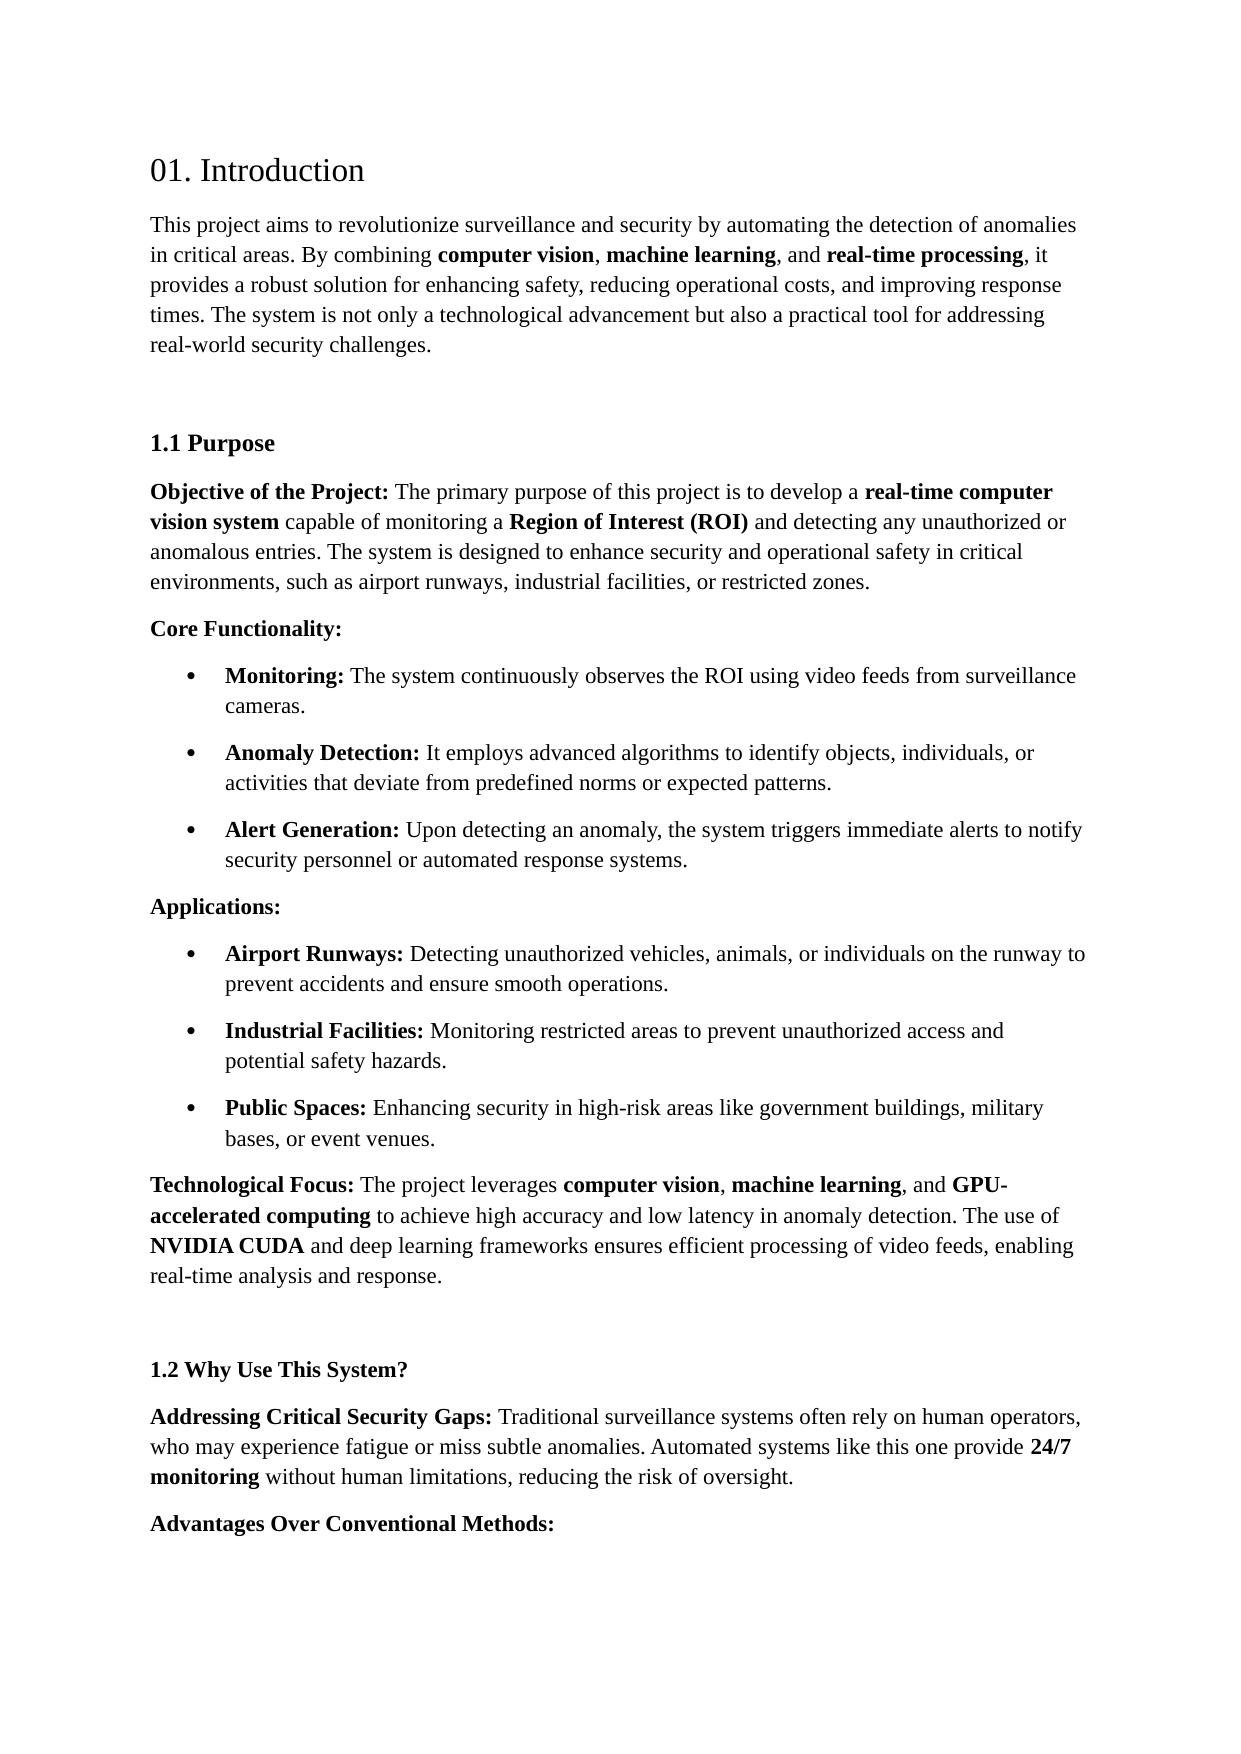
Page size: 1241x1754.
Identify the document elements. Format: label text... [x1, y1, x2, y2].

list Alert Generation: Upon detecting an anomaly, the system triggers immediate alerts to notify security personnel or automated response systems. [187, 816, 1090, 873]
list Industrial Facilities: Monitoring restricted areas to prevent unauthorized access and potential safety hazards. [187, 1017, 1090, 1074]
list Anomaly Detection: It employs advanced algorithms to identify objects, individuals, or activities that deviate from predefined norms or expected patterns. [187, 739, 1090, 796]
text Applications: [150, 893, 1090, 920]
text This project aims to revolutionize surveillance and security by automating the detection of anomalies in critical areas. By combining computer vision, machine learning, and real-time processing, it provides a robust solution for enhancing safety, reducing operational costs, and improving response times. The system is not only a technological advancement but also a practical tool for addressing real-world security challenges. [150, 211, 1090, 358]
list Airport Runways: Detecting unauthorized vehicles, animals, or individuals on the runway to prevent accidents and ensure smooth operations. [187, 940, 1090, 997]
text 1.2 Why Use This System? [150, 1356, 1090, 1382]
list Public Spaces: Enhancing security in high-risk areas like government buildings, military bases, or event venues. [187, 1094, 1090, 1151]
text Advantages Over Conventional Methods: [150, 1510, 1090, 1536]
list Monitoring: The system continuously observes the ROI using video feeds from surveillance cameras. [187, 662, 1090, 719]
text Core Functionality: [150, 615, 1090, 642]
text Addressing Critical Security Gaps: Traditional surveillance systems often rely on human operators, who may experience fatigue or miss subtle anomalies. Automated systems like this one provide 24/7 monitoring without human limitations, reducing the risk of oversight. [150, 1403, 1090, 1489]
text Objective of the Project: The primary purpose of this project is to develop a real-time computer vision system capable of monitoring a Region of Interest (ROI) and detecting any unauthorized or anomalous entries. The system is designed to enhance security and operational safety in critical environments, such as airport runways, industrial facilities, or restricted zones. [150, 478, 1090, 595]
text 1.1 Purpose [150, 428, 1090, 457]
text Technological Focus: The project leverages computer vision, machine learning, and GPU-accelerated computing to achieve high accuracy and low latency in anomaly detection. The use of NVIDIA CUDA and deep learning frameworks ensures efficient processing of video feeds, enabling real-time analysis and response. [150, 1172, 1090, 1288]
text 01. Introduction [150, 150, 1090, 188]
